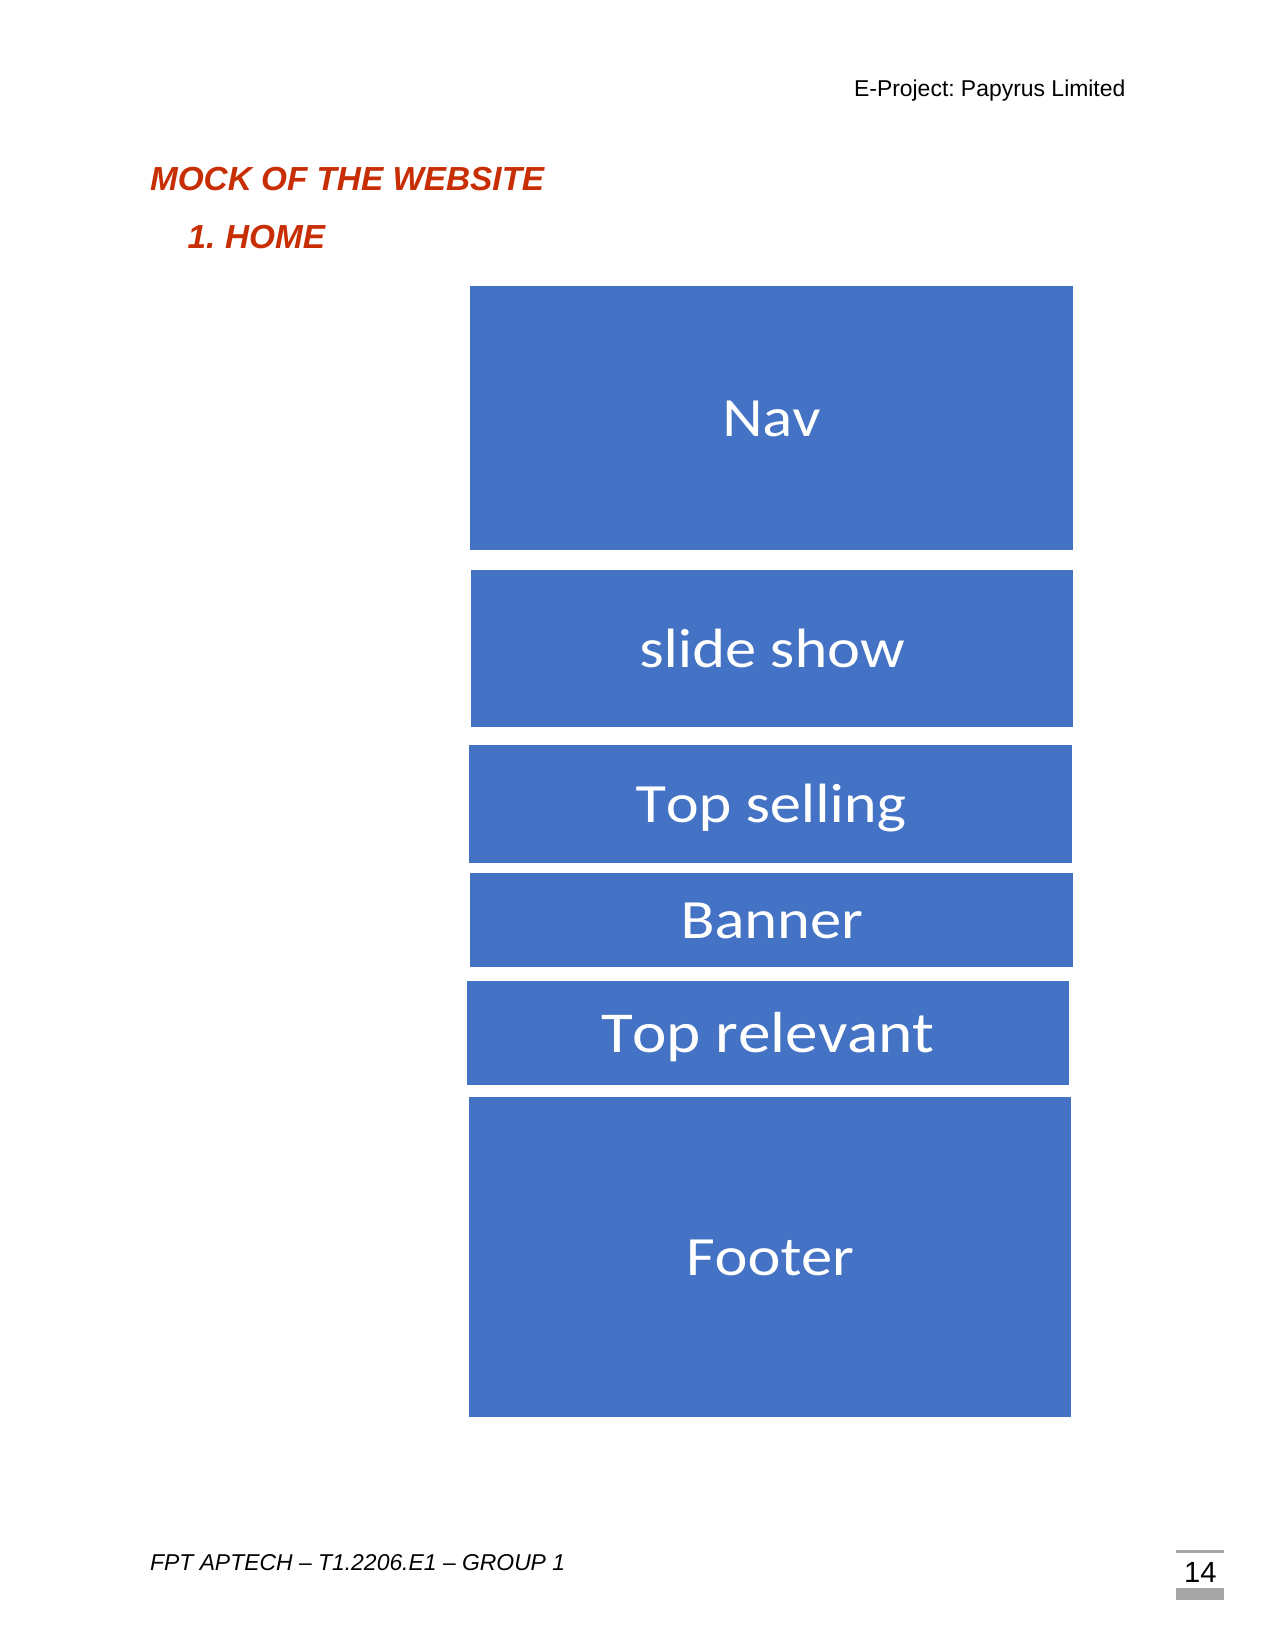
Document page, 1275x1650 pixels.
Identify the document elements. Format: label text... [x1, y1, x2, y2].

text MOCK OF THE WEBSITE [150, 159, 1125, 198]
list HOME [187, 218, 1125, 256]
